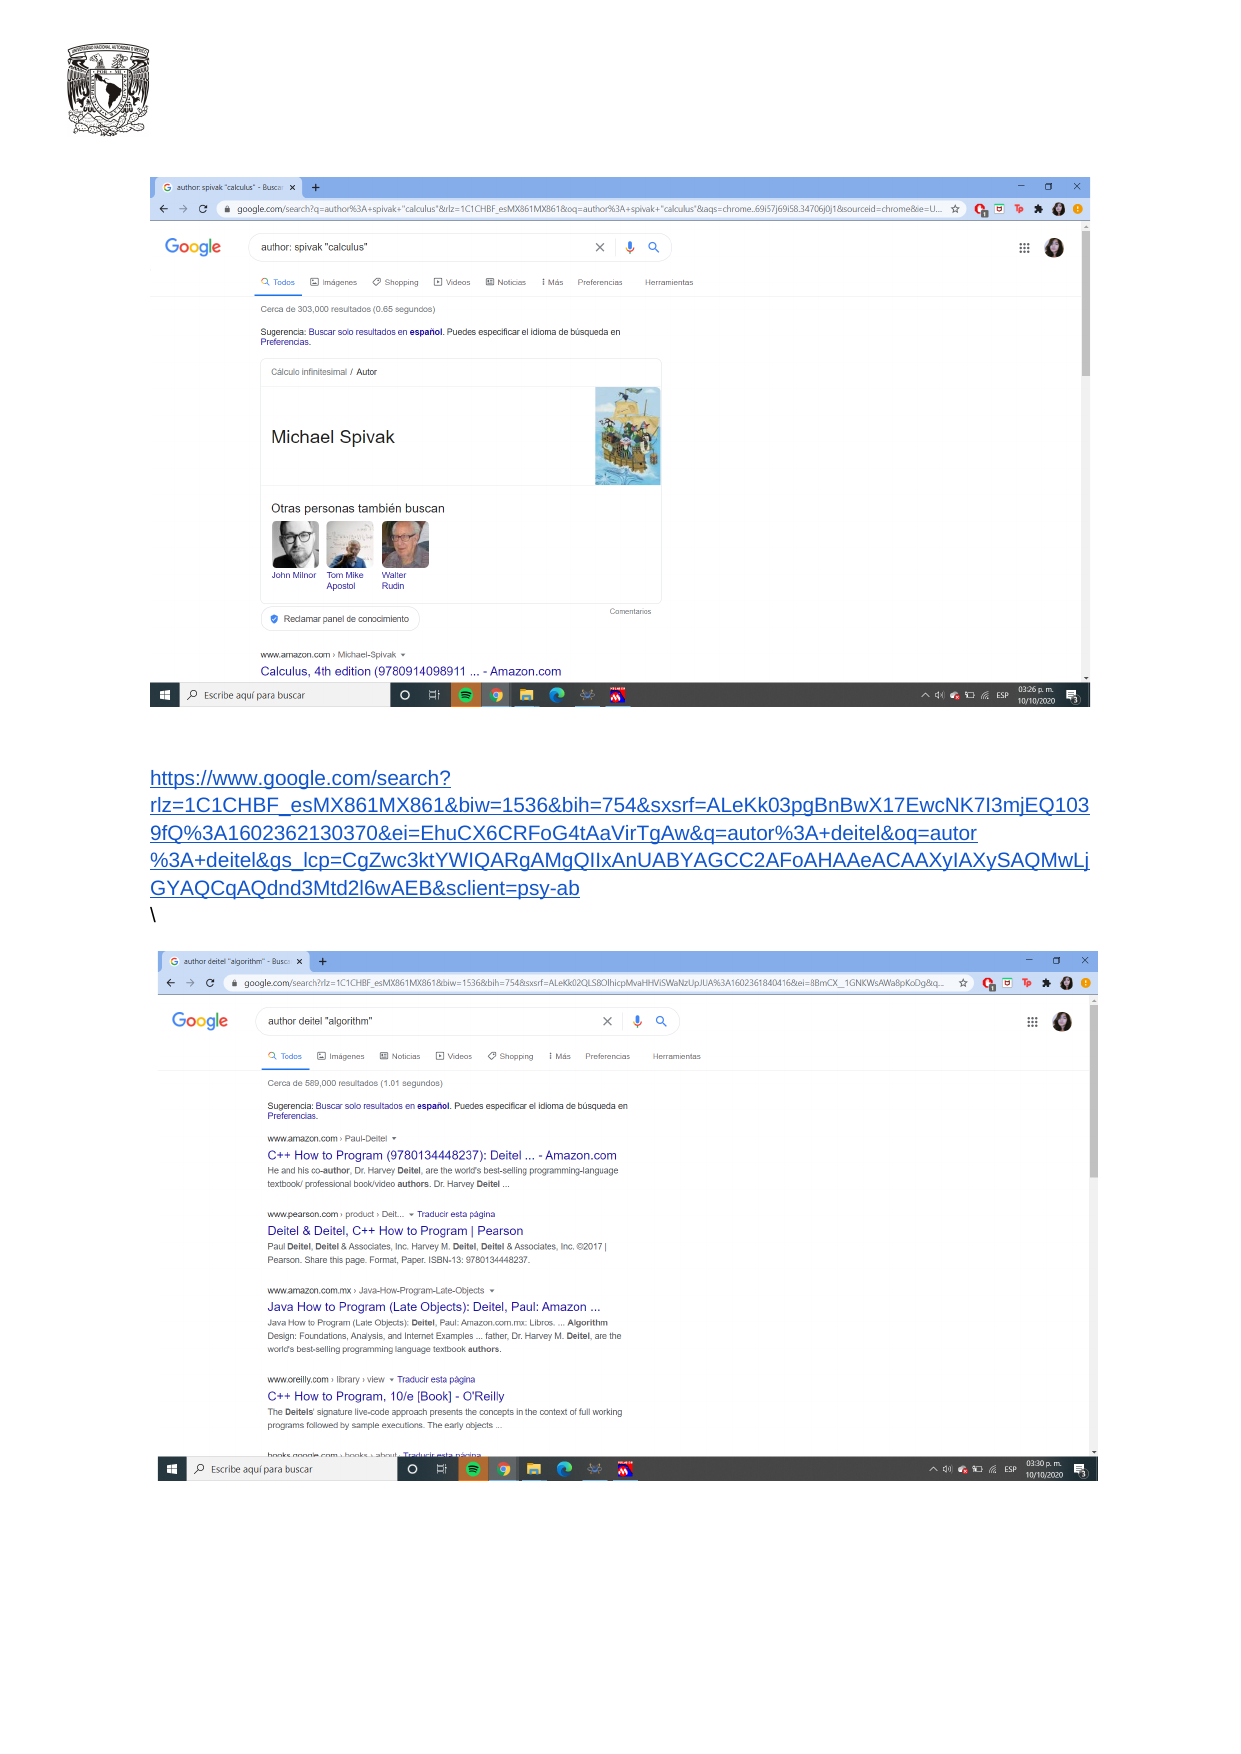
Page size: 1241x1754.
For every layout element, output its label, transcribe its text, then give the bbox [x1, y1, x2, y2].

text https://www.google.com/search?rlz=1C1CHBF_esMX861MX861&biw=1536&bih=754&sxsrf=ALeKk03pgBnBwX17EwcNK7I3mjEQ1039fQ%3A1602362130370&ei=EhuCX6CRFoG4tAaVirTgAw&q=autor%3A+deitel&oq=autor%3A+deitel&gs_lcp=CgZwc3ktYWIQARgAMgQIIxAnUABYAGCC2AFoAHAAeACAAXyIAXySAQMwLjGYAQCqAQdnd3Mtd2l6wAEB&sclient=psy-ab [150, 870, 1090, 899]
picture [157, 951, 1098, 1481]
text \ [150, 903, 1090, 927]
text https://www.google.com/search?rlz=1C1CHBF_esMX861MX861&biw=1536&bih=754&sxsrf=ALeKk03pgBnBwX17EwcNK7I3mjEQ1039fQ%3A1602362130370&ei=EhuCX6CRFoG4tAaVirTgAw&q=autor%3A+deitel&oq=autor%3A+deitel&gs_lcp=CgZwc3ktYWIQARgAMgQIIxAnUABYAGCC2AFoAHAAeACAAXyIAXySAQMwLjGYAQCqAQdnd3Mtd2l6wAEB&sclient=psy-ab [150, 766, 1090, 814]
picture [150, 177, 1091, 707]
text https://www.google.com/search?rlz=1C1CHBF_esMX861MX861&biw=1536&bih=754&sxsrf=ALeKk03pgBnBwX17EwcNK7I3mjEQ1039fQ%3A1602362130370&ei=EhuCX6CRFoG4tAaVirTgAw&q=autor%3A+deitel&oq=autor%3A+deitel&gs_lcp=CgZwc3ktYWIQARgAMgQIIxAnUABYAGCC2AFoAHAAeACAAXyIAXySAQMwLjGYAQCqAQdnd3Mtd2l6wAEB&sclient=psy-ab [150, 815, 1090, 869]
picture [67, 43, 150, 137]
